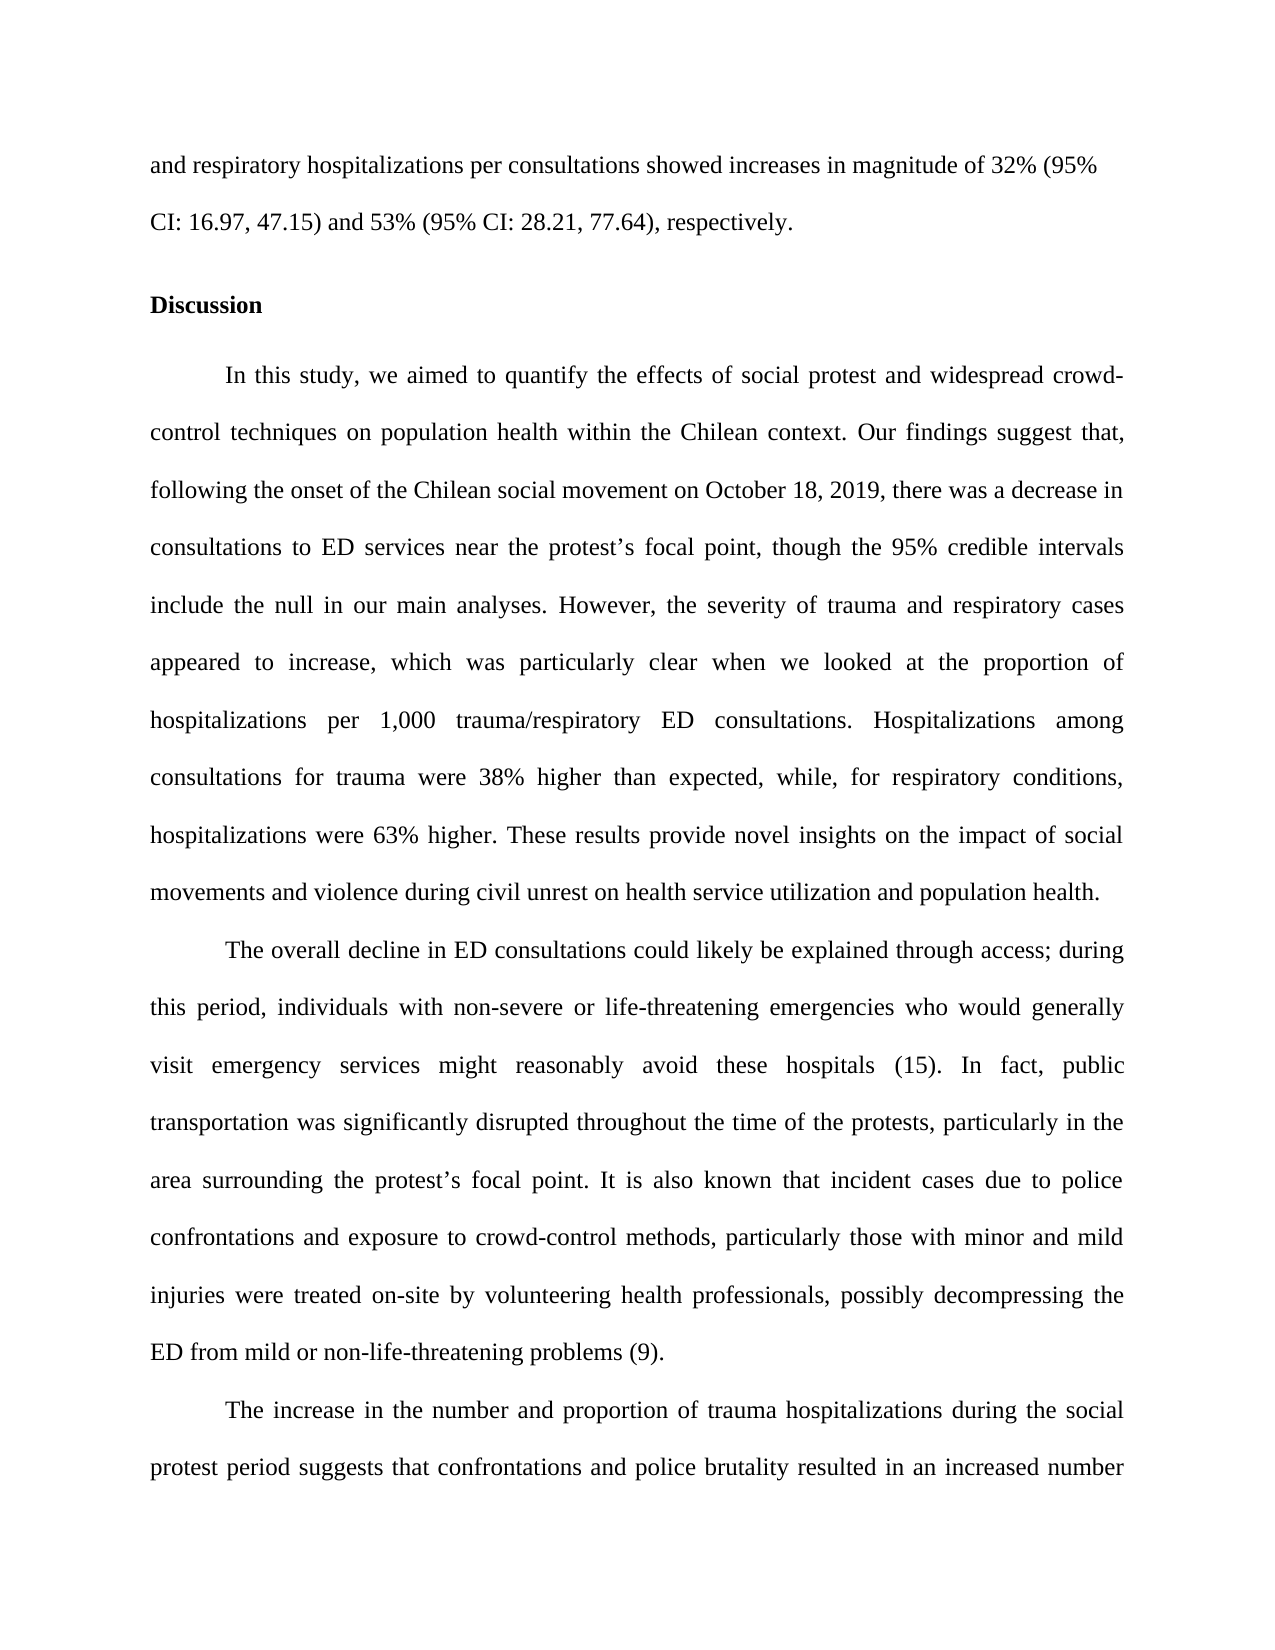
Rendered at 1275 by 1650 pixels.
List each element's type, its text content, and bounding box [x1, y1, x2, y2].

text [150, 1395, 1125, 1481]
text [150, 150, 1125, 236]
subtitle Discussion [150, 290, 1125, 319]
text In this study, we aimed to quantify the effects of social protest and widespread crowd-control techniques on population health within the Chilean context. Our findings suggest that, following the onset of the Chilean social movement on October 18, 2019, there was a decrease in consultations to ED services near the protest’s focal point, though the 95% credible intervals include the null in our main analyses. However, the severity of trauma and respiratory cases appeared to increase, which was particularly clear when we looked at the proportion of hospitalizations per 1,000 trauma/respiratory ED consultations. Hospitalizations among consultations for trauma were 38% higher than expected, while, for respiratory conditions, hospitalizations were 63% higher. These results provide novel insights on the impact of social movements and violence during civil unrest on health service utilization and population health. [150, 360, 1125, 906]
text The overall decline in ED consultations could likely be explained through access; during this period, individuals with non-severe or life-threatening emergencies who would generally visit emergency services might reasonably avoid these hospitals (15). In fact, public transportation was significantly disrupted throughout the time of the protests, particularly in the area surrounding the protest’s focal point. It is also known that incident cases due to police confrontations and exposure to crowd-control methods, particularly those with minor and mild injuries were treated on-site by volunteering health professionals, possibly decompressing the ED from mild or non-life-threatening problems (9). [150, 935, 1125, 1366]
